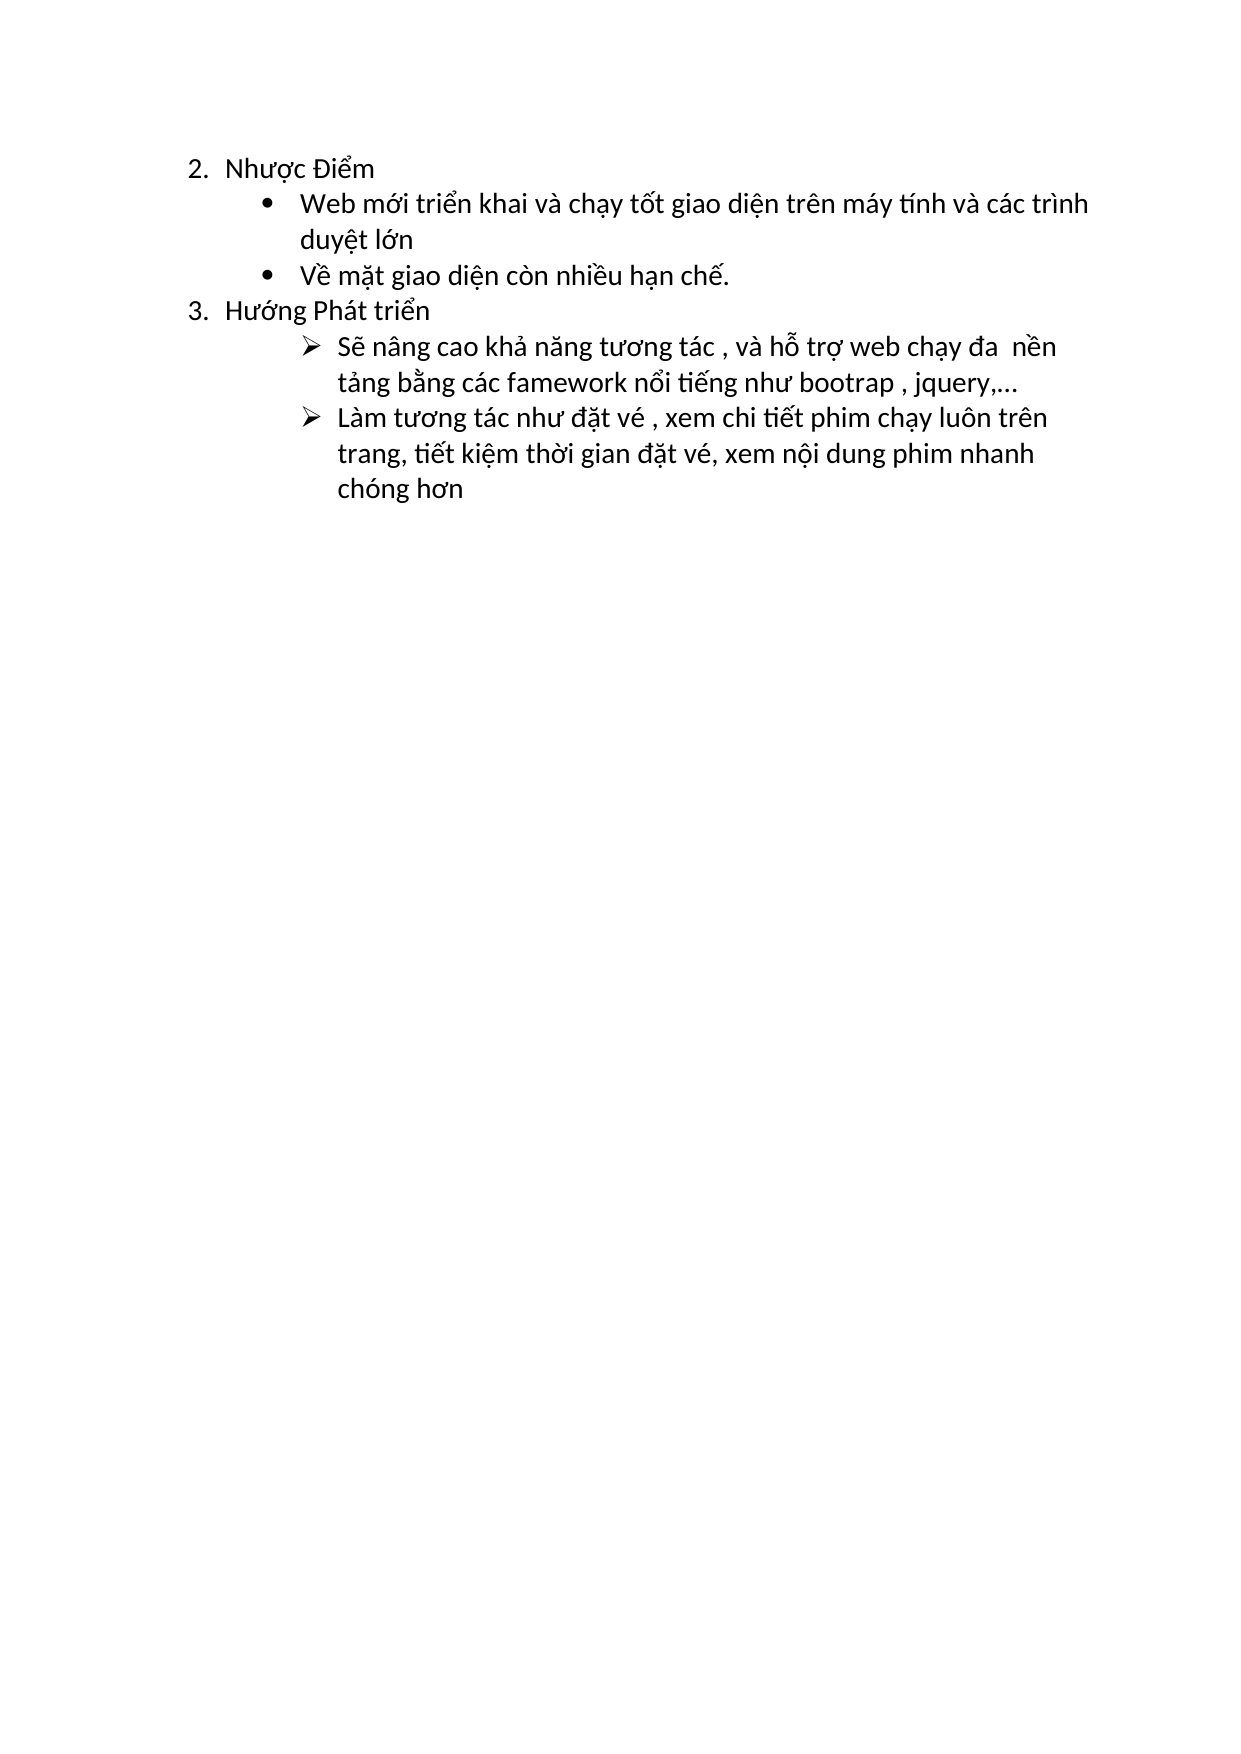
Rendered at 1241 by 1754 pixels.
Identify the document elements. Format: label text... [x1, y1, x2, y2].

list Làm tương tác như đặt vé , xem chi tiết phim chạy luôn trên trang, tiết kiệm thời gian đặt vé, xem nội dung phim nhanh chóng hơn [300, 399, 1090, 506]
list Web mới triển khai và chạy tốt giao diện trên máy tính và các trình duyệt lớn [262, 186, 1090, 257]
list Sẽ nâng cao khả năng tương tác , và hỗ trợ web chạy đa nền tảng bằng các famework nổi tiếng như bootrap , jquery,… [300, 328, 1090, 399]
list Hướng Phát triển [187, 292, 1090, 328]
list Về mặt giao diện còn nhiều hạn chế. [262, 257, 1090, 292]
list Nhược Điểm [187, 150, 1090, 186]
